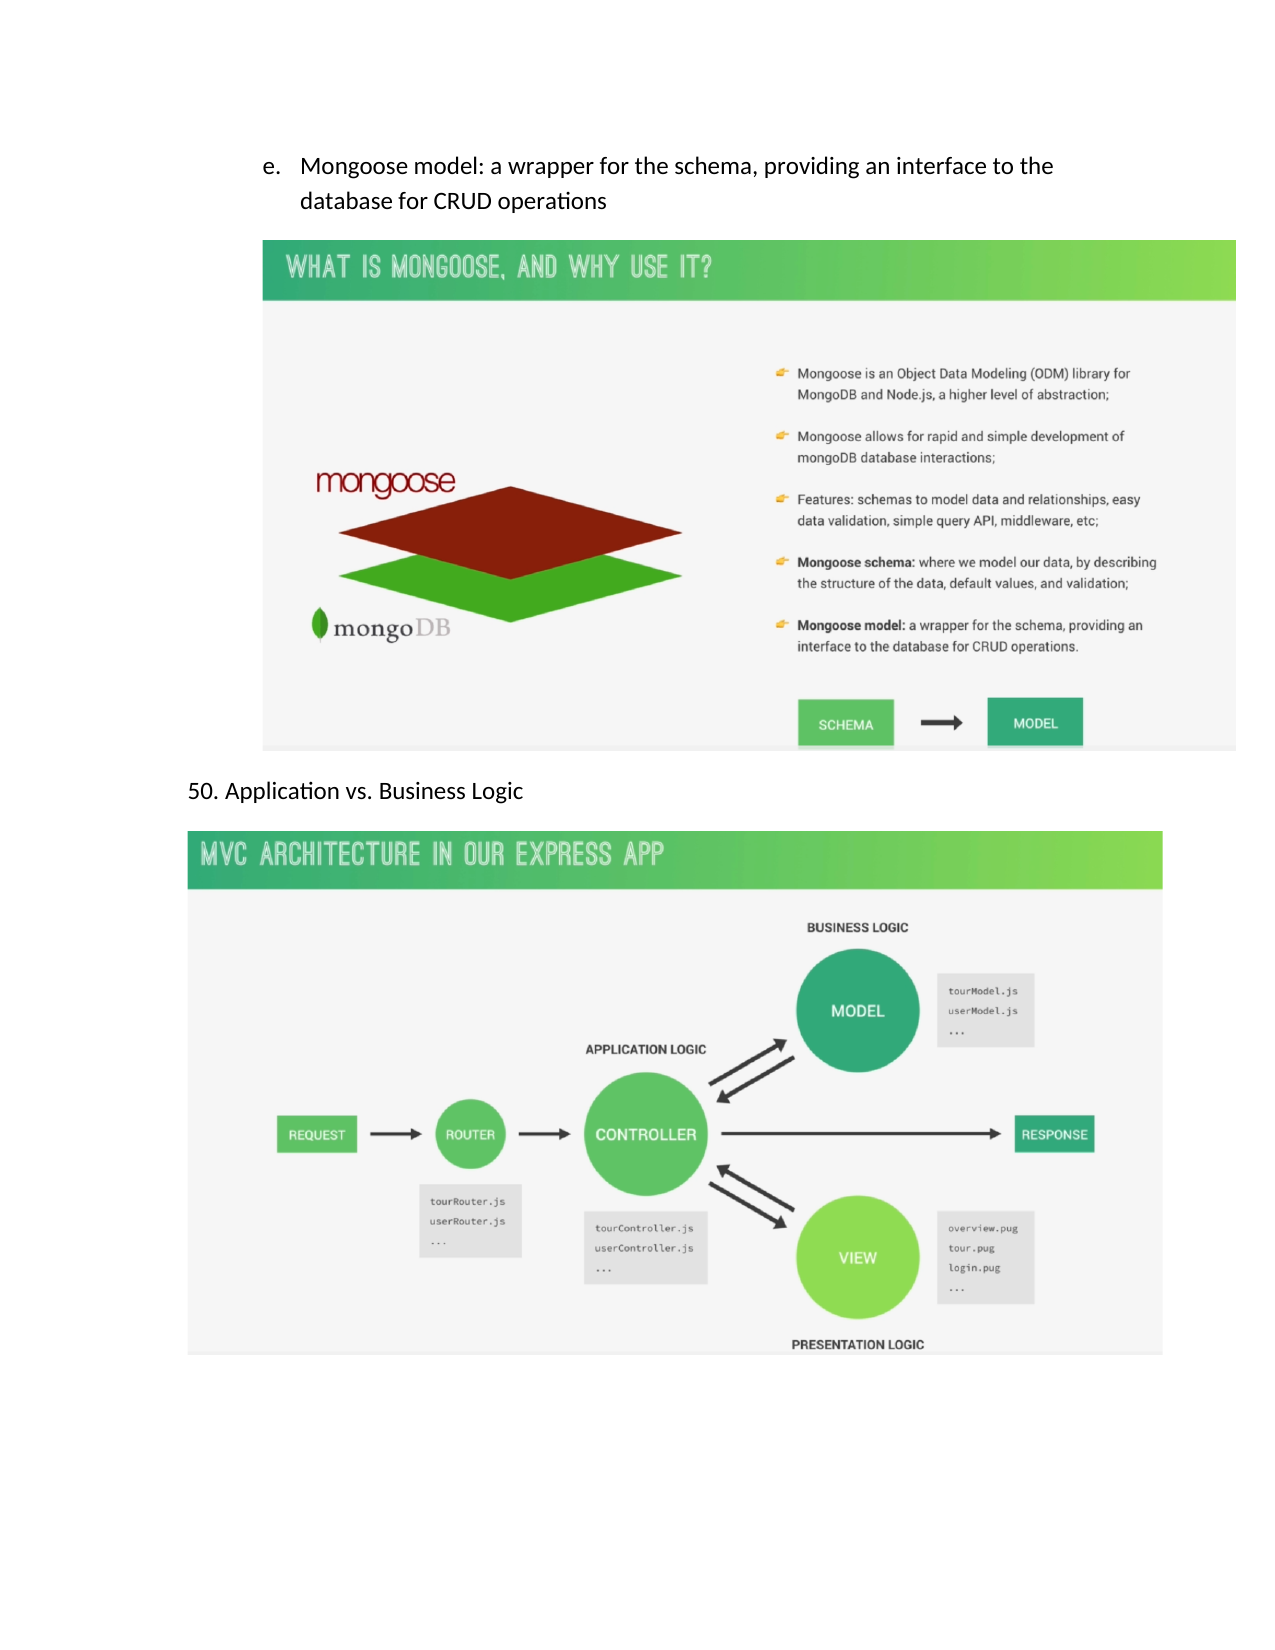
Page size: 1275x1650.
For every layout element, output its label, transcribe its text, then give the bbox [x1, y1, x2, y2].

list Application vs. Business Logic [187, 775, 1125, 806]
picture [187, 831, 1163, 1355]
picture [262, 240, 1236, 751]
list Mongoose model: a wrapper for the schema, providing an interface to the database for CRUD operations [262, 150, 1125, 216]
